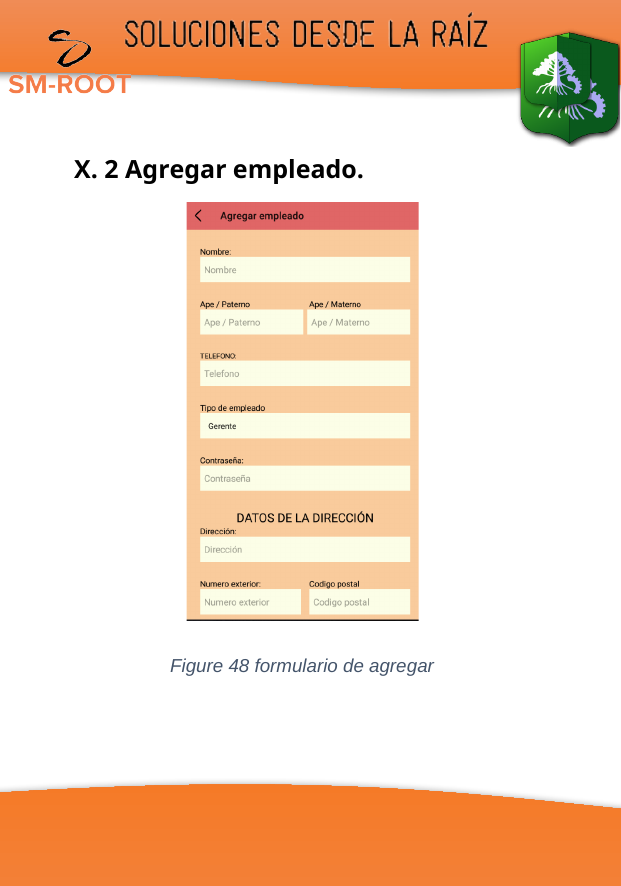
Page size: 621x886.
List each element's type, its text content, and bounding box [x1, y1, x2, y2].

picture [516, 28, 621, 147]
text Figure 48 formulario de agregar [74, 655, 531, 676]
picture [186, 202, 419, 621]
subtitle X. 2 Agregar empleado. [74, 152, 531, 186]
picture [7, 28, 132, 100]
